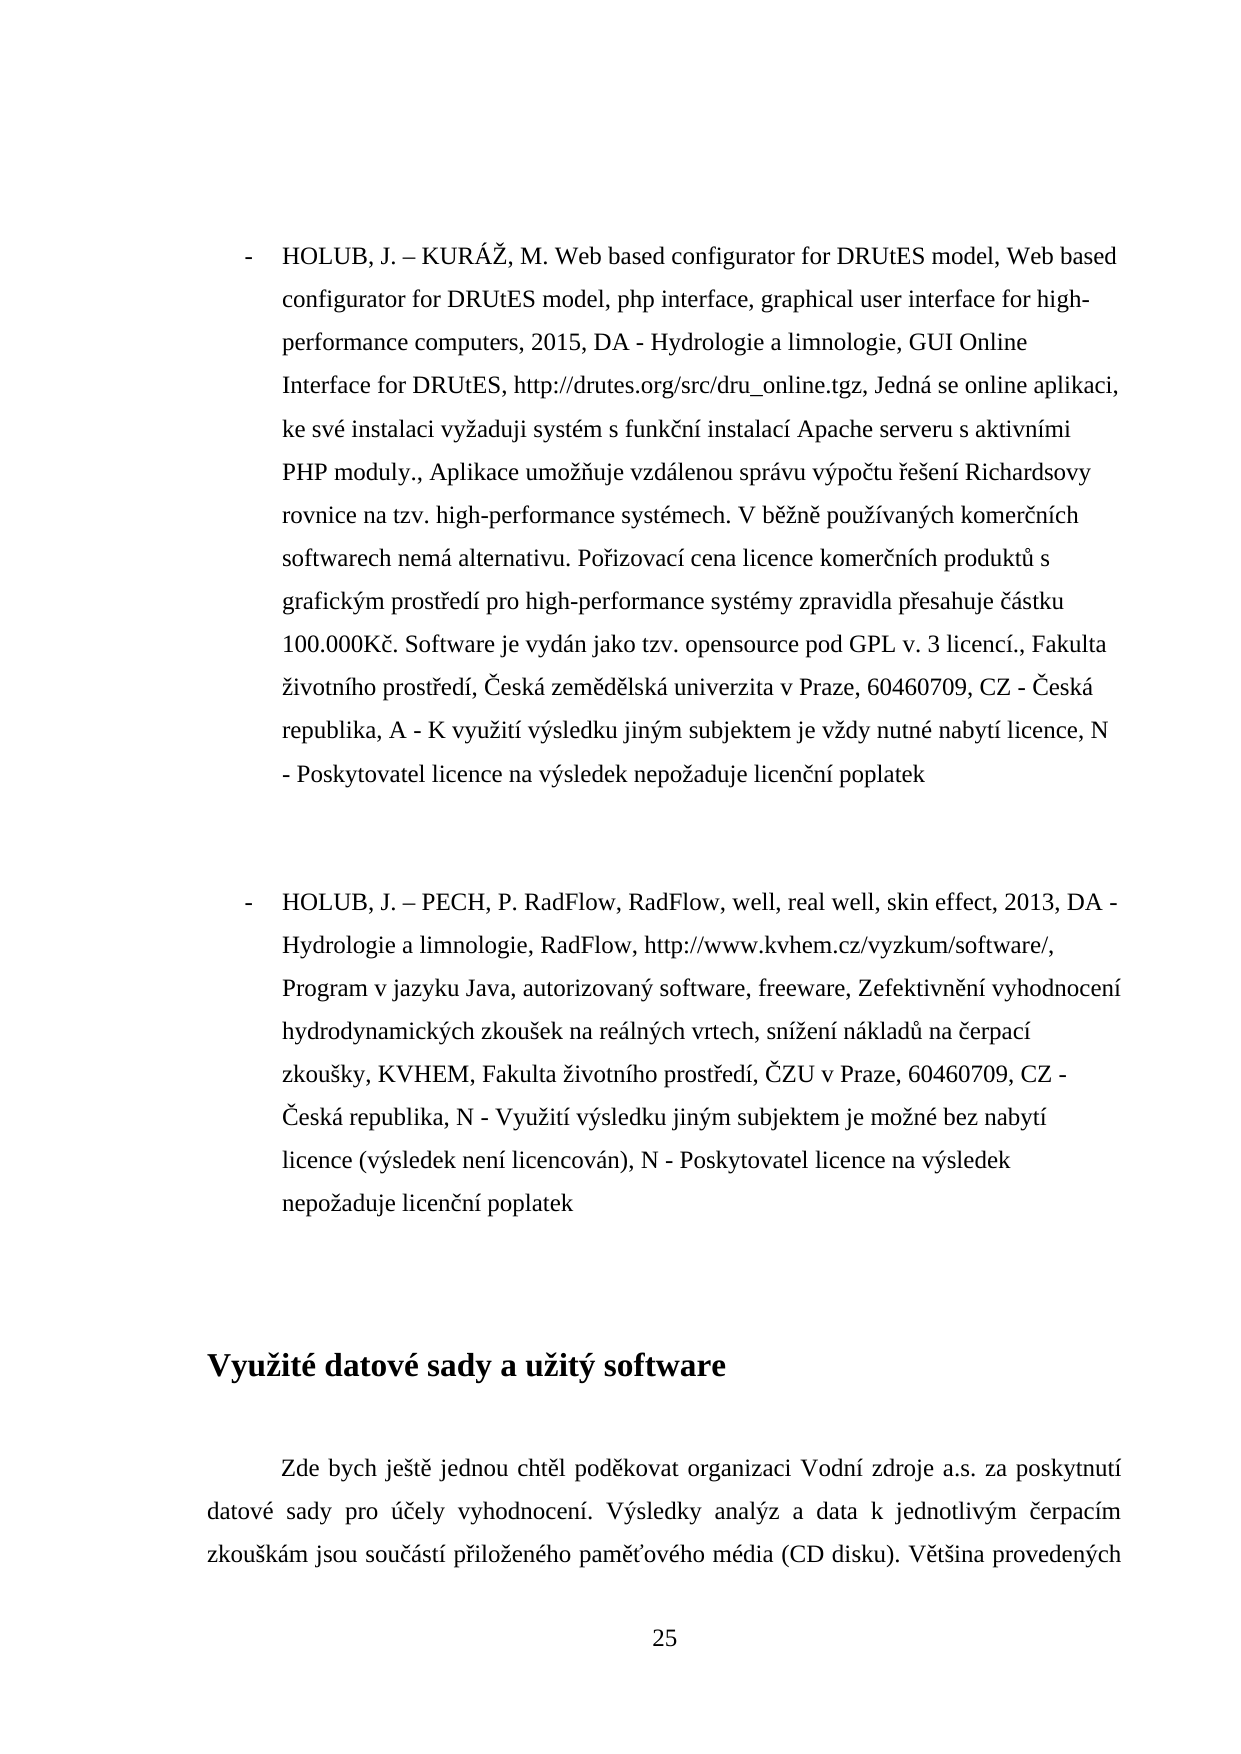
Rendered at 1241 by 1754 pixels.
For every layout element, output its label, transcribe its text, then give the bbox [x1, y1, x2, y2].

subtitle Využité datové sady a užitý software [207, 1346, 1122, 1384]
list HOLUB, J. – PECH, P. RadFlow, RadFlow, well, real well, skin effect, 2013, DA - Hydrologie a limnologie, RadFlow, http://www.kvhem.cz/vyzkum/software/, Program v jazyku Java, autorizovaný software, freeware, Zefektivnění vyhodnocení hydrodynamických zkoušek na reálných vrtech, snížení nákladů na čerpací zkoušky, KVHEM, Fakulta životního prostředí, ČZU v Praze, 60460709, CZ - Česká republika, N - Využití výsledku jiným subjektem je možné bez nabytí licence (výsledek není licencován), N - Poskytovatel licence na výsledek nepožaduje licenční poplatek [244, 887, 1122, 1217]
list HOLUB, J. – KURÁŽ, M. Web based configurator for DRUtES model, Web based configurator for DRUtES model, php interface, graphical user interface for high-performance computers, 2015, DA - Hydrologie a limnologie, GUI Online Interface for DRUtES, http://drutes.org/src/dru_online.tgz, Jedná se online aplikaci, ke své instalaci vyžaduji systém s funkční instalací Apache serveru s aktivními PHP moduly., Aplikace umožňuje vzdálenou správu výpočtu řešení Richardsovy rovnice na tzv. high-performance systémech. V běžně používaných komerčních softwarech nemá alternativu. Pořizovací cena licence komerčních produktů s grafickým prostředí pro high-performance systémy zpravidla přesahuje částku 100.000Kč. Software je vydán jako tzv. opensource pod GPL v. 3 licencí., Fakulta životního prostředí, Česká zemědělská univerzita v Praze, 60460709, CZ - Česká republika, A - K využití výsledku jiným subjektem je vždy nutné nabytí licence, N - Poskytovatel licence na výsledek nepožaduje licenční poplatek [244, 241, 1122, 787]
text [207, 1453, 1122, 1568]
